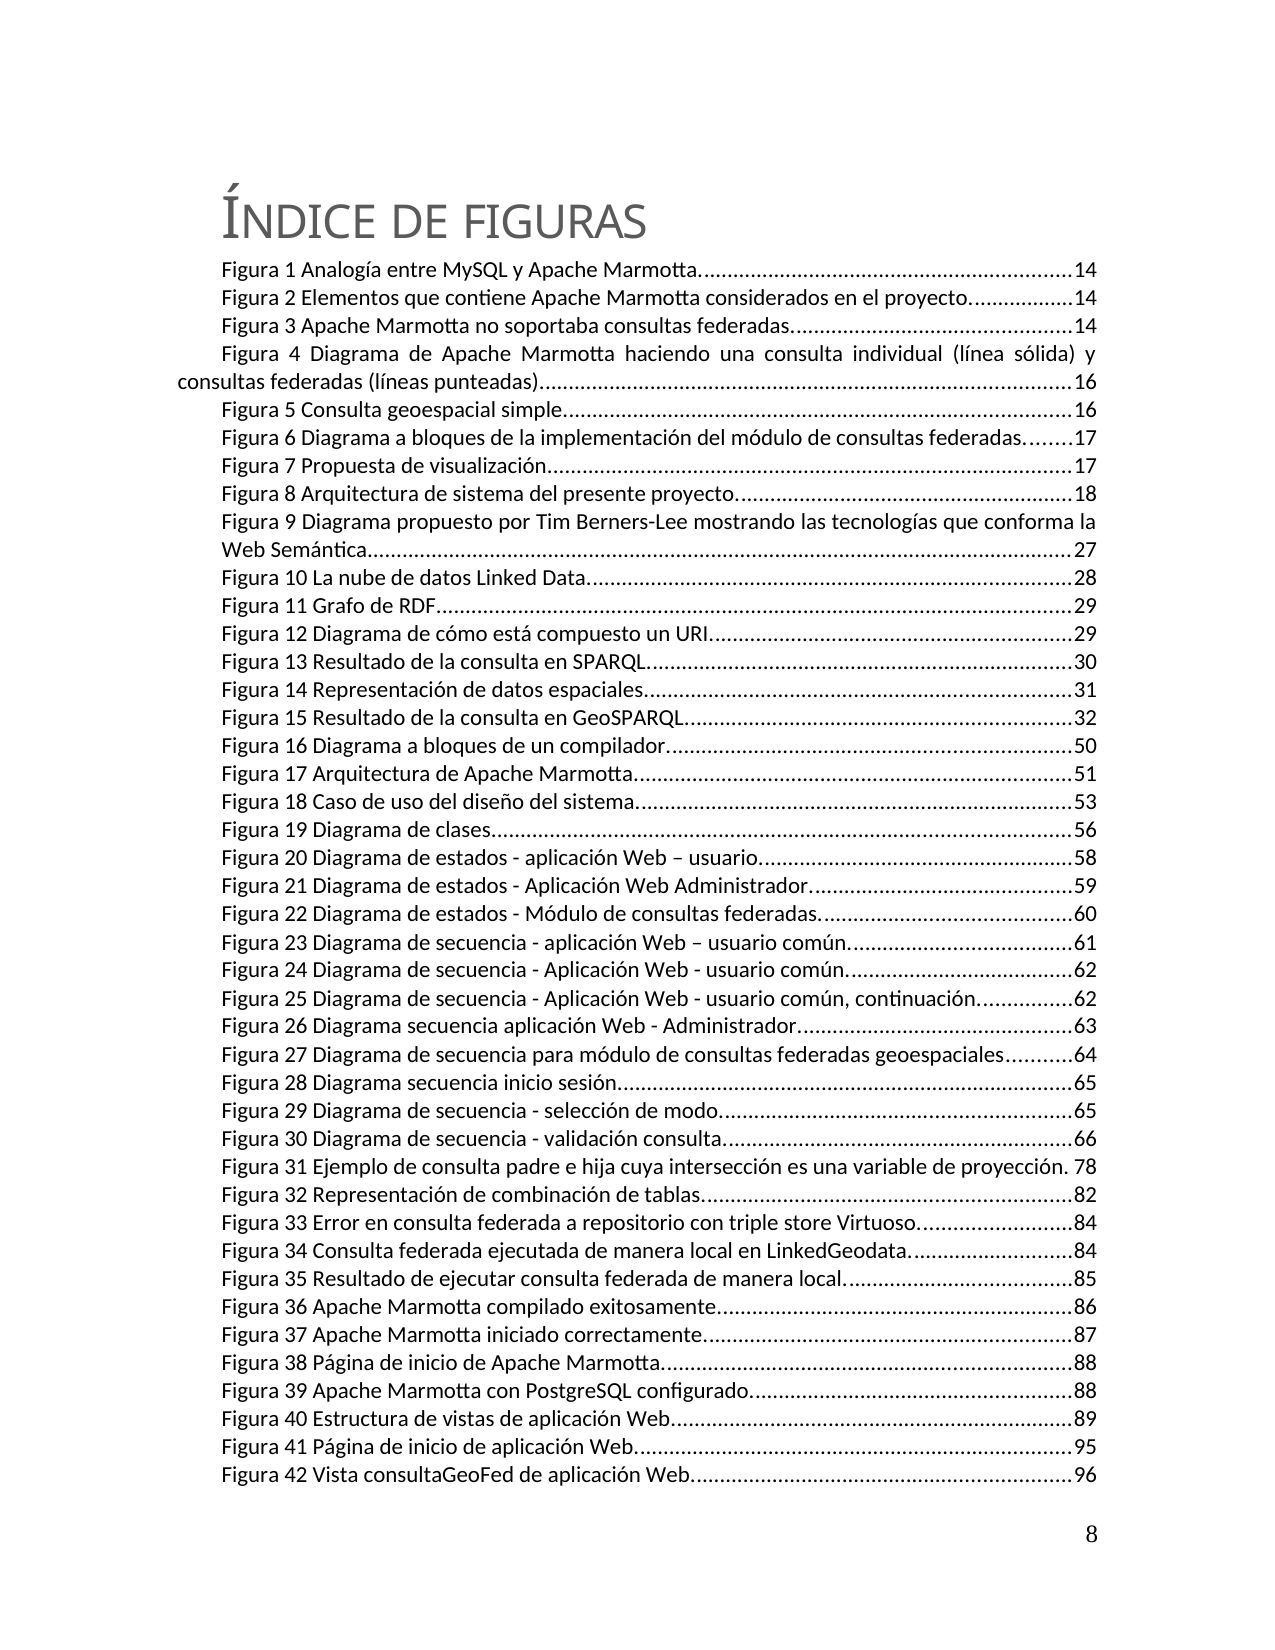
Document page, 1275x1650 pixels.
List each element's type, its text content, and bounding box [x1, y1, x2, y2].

text Figura 29 Diagrama de secuencia - selección de modo. 65 [177, 1096, 1098, 1124]
text Figura 19 Diagrama de clases. 56 [177, 816, 1098, 843]
text Figura 13 Resultado de la consulta en SPARQL. 30 [177, 647, 1098, 675]
text Figura 23 Diagrama de secuencia - aplicación Web – usuario común. 61 [177, 928, 1098, 956]
text Figura 6 Diagrama a bloques de la implementación del módulo de consultas federadas. 17 [177, 423, 1098, 451]
text Figura 12 Diagrama de cómo está compuesto un URI. 29 [177, 619, 1098, 647]
text Figura 25 Diagrama de secuencia - Aplicación Web - usuario común, continuación. 62 [177, 984, 1098, 1012]
text Figura 2 Elementos que contiene Apache Marmotta considerados en el proyecto. 14 [177, 283, 1098, 311]
text Figura 38 Página de inicio de Apache Marmotta. 88 [177, 1348, 1098, 1376]
text Figura 24 Diagrama de secuencia - Aplicación Web - usuario común. 62 [177, 956, 1098, 984]
text Figura 22 Diagrama de estados - Módulo de consultas federadas. 60 [177, 899, 1098, 928]
text Figura 3 Apache Marmotta no soportaba consultas federadas. 14 [177, 311, 1098, 339]
text Figura 14 Representación de datos espaciales. 31 [177, 675, 1098, 703]
text Figura 16 Diagrama a bloques de un compilador. 50 [177, 731, 1098, 759]
text Figura 42 Vista consultaGeoFed de aplicación Web. 96 [177, 1460, 1098, 1488]
text Figura 39 Apache Marmotta con PostgreSQL configurado. 88 [177, 1376, 1098, 1404]
text Figura 9 Diagrama propuesto por Tim Berners-Lee mostrando las tecnologías que conforma la Web Semántica. 27 [221, 507, 1098, 563]
title Índice de figuras [177, 176, 1098, 255]
text Figura 34 Consulta federada ejecutada de manera local en LinkedGeodata. 84 [177, 1236, 1098, 1264]
text Figura 5 Consulta geoespacial simple. 16 [177, 395, 1098, 423]
text Figura 10 La nube de datos Linked Data. 28 [177, 563, 1098, 591]
text Figura 28 Diagrama secuencia inicio sesión. 65 [177, 1068, 1098, 1096]
text Figura 15 Resultado de la consulta en GeoSPARQL. 32 [177, 703, 1098, 731]
text Figura 27 Diagrama de secuencia para módulo de consultas federadas geoespaciales 64 [177, 1040, 1098, 1068]
text Figura 37 Apache Marmotta iniciado correctamente. 87 [177, 1320, 1098, 1348]
text Figura 36 Apache Marmotta compilado exitosamente. 86 [177, 1292, 1098, 1320]
text Figura 4 Diagrama de Apache Marmotta haciendo una consulta individual (línea sólida) y consultas federadas (líneas punteadas). 16 [177, 339, 1098, 395]
text Figura 17 Arquitectura de Apache Marmotta. 51 [177, 759, 1098, 787]
text Figura 11 Grafo de RDF. 29 [177, 591, 1098, 619]
text Figura 8 Arquitectura de sistema del presente proyecto. 18 [177, 479, 1098, 507]
text Figura 41 Página de inicio de aplicación Web. 95 [177, 1432, 1098, 1460]
text Figura 21 Diagrama de estados - Aplicación Web Administrador. 59 [177, 872, 1098, 899]
text Figura 7 Propuesta de visualización. 17 [177, 451, 1098, 479]
text Figura 26 Diagrama secuencia aplicación Web - Administrador. 63 [177, 1012, 1098, 1040]
text Figura 20 Diagrama de estados - aplicación Web – usuario. 58 [177, 843, 1098, 872]
text Figura 35 Resultado de ejecutar consulta federada de manera local. 85 [177, 1264, 1098, 1292]
text Figura 30 Diagrama de secuencia - validación consulta. 66 [177, 1124, 1098, 1152]
text Figura 1 Analogía entre MySQL y Apache Marmotta. 14 [177, 255, 1098, 283]
text Figura 31 Ejemplo de consulta padre e hija cuya intersección es una variable de proyección. 78 [177, 1152, 1098, 1180]
text Figura 33 Error en consulta federada a repositorio con triple store Virtuoso. 84 [177, 1208, 1098, 1236]
text Figura 40 Estructura de vistas de aplicación Web. 89 [177, 1404, 1098, 1432]
text Figura 18 Caso de uso del diseño del sistema. 53 [177, 787, 1098, 816]
text Figura 32 Representación de combinación de tablas. 82 [177, 1180, 1098, 1208]
